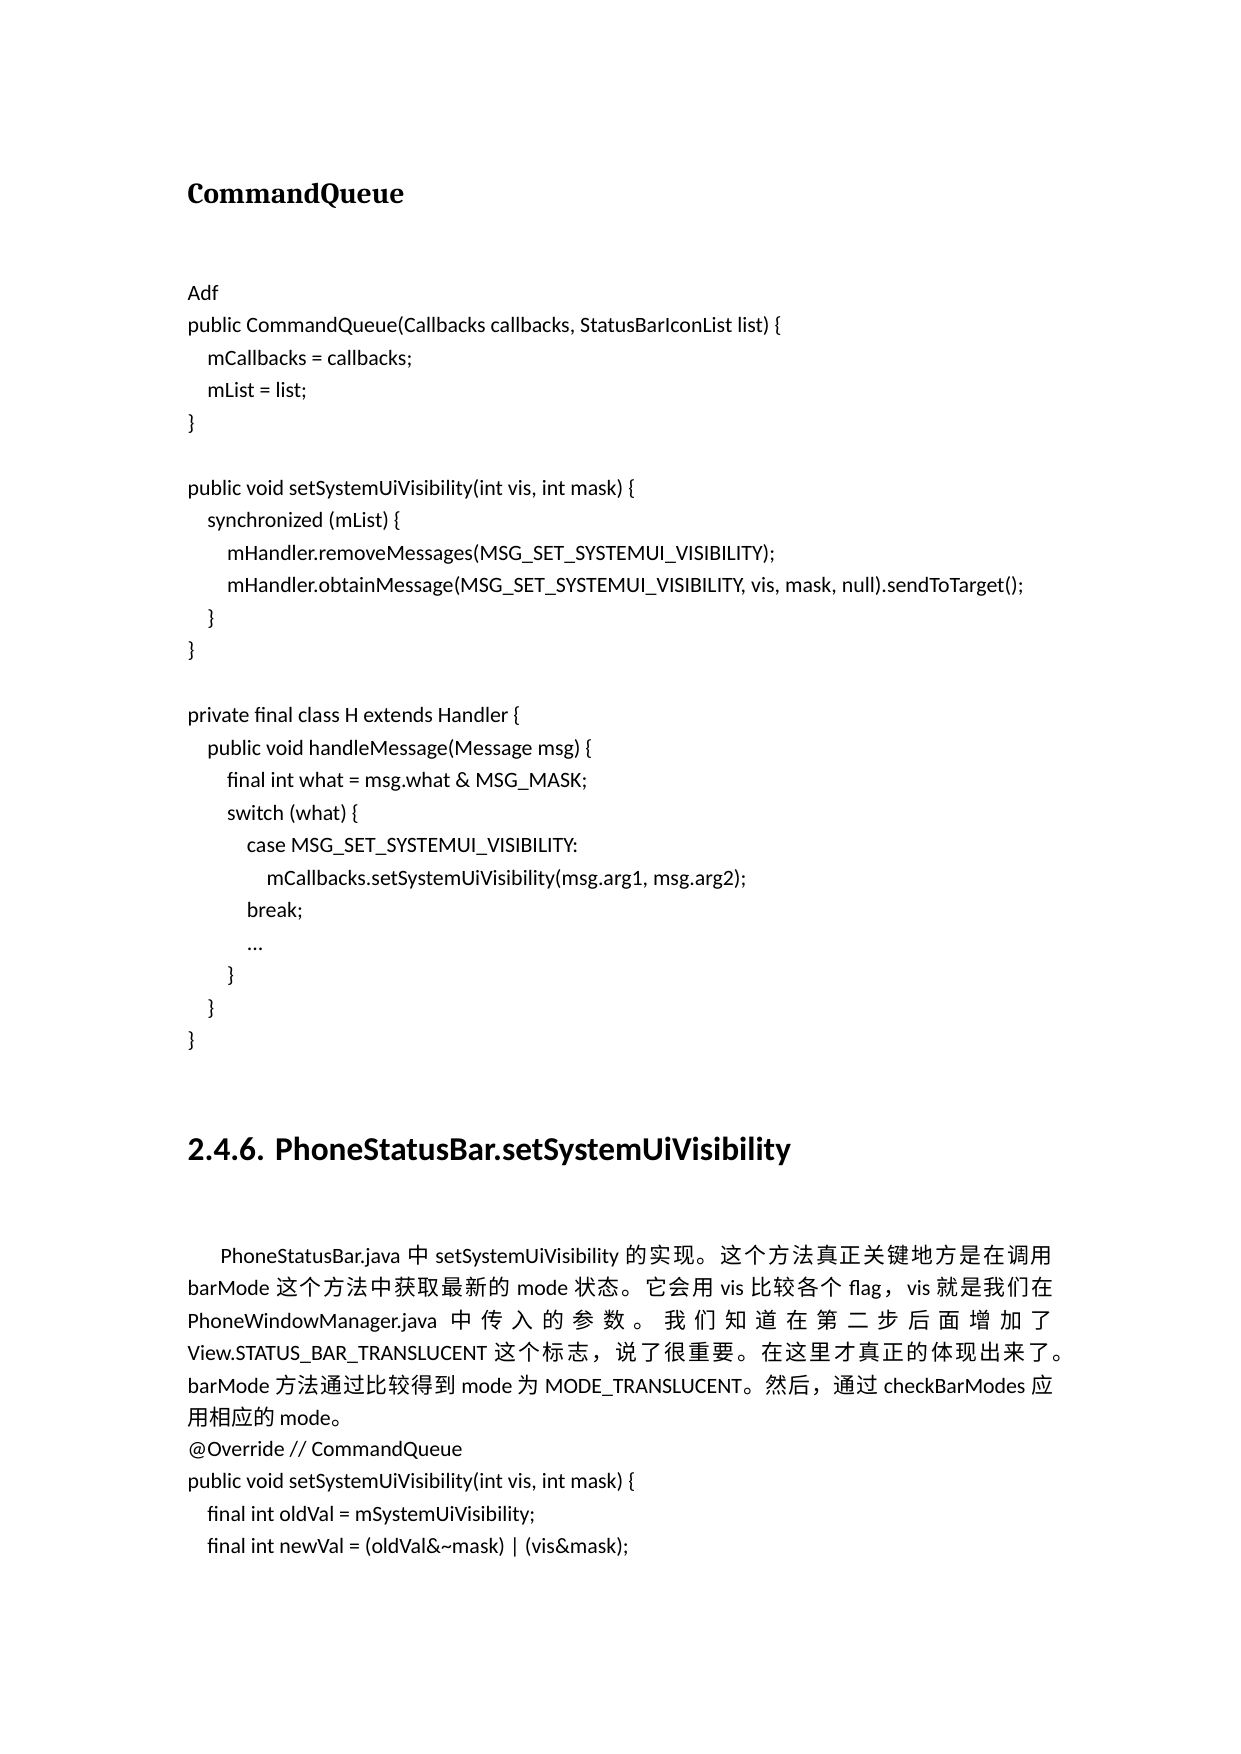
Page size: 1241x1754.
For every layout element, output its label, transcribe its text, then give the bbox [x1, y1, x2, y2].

text final int newVal = (oldVal&~mask) | (vis&mask); [187, 1530, 1053, 1562]
text private final class H extends Handler { [187, 698, 1053, 731]
text } [187, 406, 1053, 438]
text mCallbacks.setSystemUiVisibility(msg.arg1, msg.arg2); [187, 861, 1053, 893]
text synchronized (mList) { [187, 503, 1053, 536]
text final int oldVal = mSystemUiVisibility; [187, 1497, 1053, 1530]
text } [187, 958, 1053, 991]
text public void setSystemUiVisibility(int vis, int mask) { [187, 471, 1053, 503]
text switch (what) { [187, 796, 1053, 828]
text } [187, 1023, 1053, 1056]
text Adf [187, 276, 1053, 308]
text public void setSystemUiVisibility(int vis, int mask) { [187, 1465, 1053, 1497]
text mList = list; [187, 373, 1053, 406]
text mCallbacks = callbacks; [187, 341, 1053, 373]
text } [187, 991, 1053, 1023]
text public void handleMessage(Message msg) { [187, 731, 1053, 763]
text mHandler.obtainMessage(MSG_SET_SYSTEMUI_VISIBILITY, vis, mask, null).sendToTarget(); [187, 568, 1053, 601]
text PhoneStatusBar.java中setSystemUiVisibility的实现。这个方法真正关键地方是在调用barMode这个方法中获取最新的mode状态。它会用vis比较各个flag，vis就是我们在PhoneWindowManager.java中传入的参数。我们知道在第二步后面增加了View.STATUS_BAR_TRANSLUCENT这个标志，说了很重要。在这里才真正的体现出来了。barMode方法通过比较得到mode为MODE_TRANSLUCENT。然后，通过checkBarModes应用相应的mode。 [187, 1237, 1053, 1432]
text public CommandQueue(Callbacks callbacks, StatusBarIconList list) { [187, 308, 1053, 341]
subtitle PhoneStatusBar.setSystemUiVisibility [187, 1116, 1053, 1181]
text mHandler.removeMessages(MSG_SET_SYSTEMUI_VISIBILITY); [187, 536, 1053, 568]
text ... [187, 926, 1053, 958]
text } [187, 633, 1053, 666]
text case MSG_SET_SYSTEMUI_VISIBILITY: [187, 828, 1053, 861]
text break; [187, 893, 1053, 926]
subtitle CommandQueue [187, 162, 1053, 227]
text } [187, 601, 1053, 633]
text @Override // CommandQueue [187, 1432, 1053, 1465]
text final int what = msg.what & MSG_MASK; [187, 763, 1053, 796]
